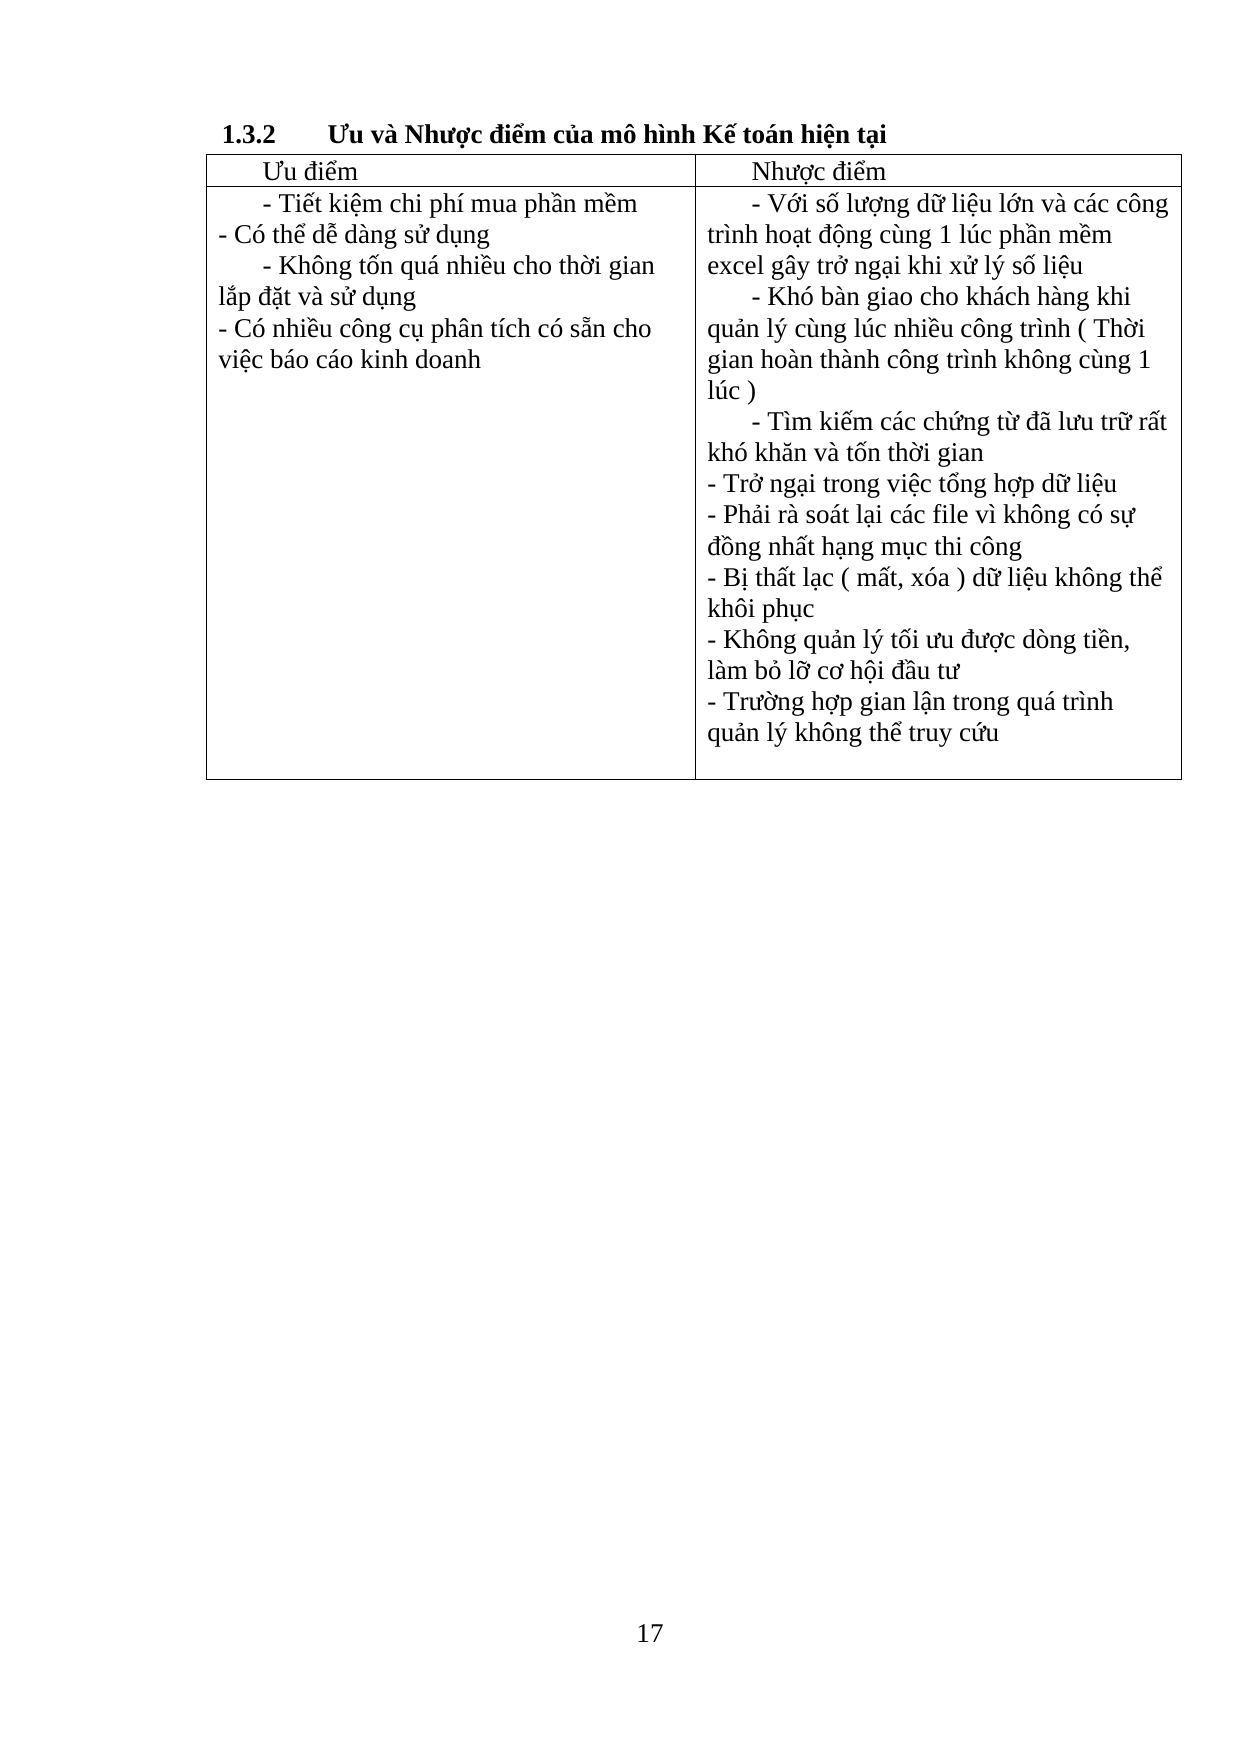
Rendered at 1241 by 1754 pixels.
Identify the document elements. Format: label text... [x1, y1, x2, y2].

table_header Ưu điểm [207, 155, 695, 186]
table_cell - Với số lượng dữ liệu lớn và các công trình hoạt động cùng 1 lúc phần mềm excel gây trở ngại khi xử lý số liệu - Khó bàn giao cho khách hàng khi quản lý cùng lúc nhiều công trình ( Thời gian hoàn thành công trình không cùng 1 lúc ) - Tìm kiếm các chứng từ đã lưu trữ rất khó khăn và tốn thời gian - Trở ngại trong việc tổng hợp dữ liệu - Phải rà soát lại các file vì không có sự đồng nhất hạng mục thi công - Bị thất lạc ( mất, xóa ) dữ liệu không thể khôi phục - Không quản lý tối ưu được dòng tiền, làm bỏ lỡ cơ hội đầu tư - Trường hợp gian lận trong quá trình quản lý không thể truy cứu [696, 187, 1181, 779]
table_header Nhược điểm [696, 155, 1181, 186]
table_cell - Tiết kiệm chi phí mua phần mềm - Có thể dễ dàng sử dụng - Không tốn quá nhiều cho thời gian lắp đặt và sử dụng - Có nhiều công cụ phân tích có sẵn cho việc báo cáo kinh doanh [207, 187, 695, 779]
subtitle Ưu và Nhược điểm của mô hình Kế toán hiện tại [177, 118, 1122, 149]
